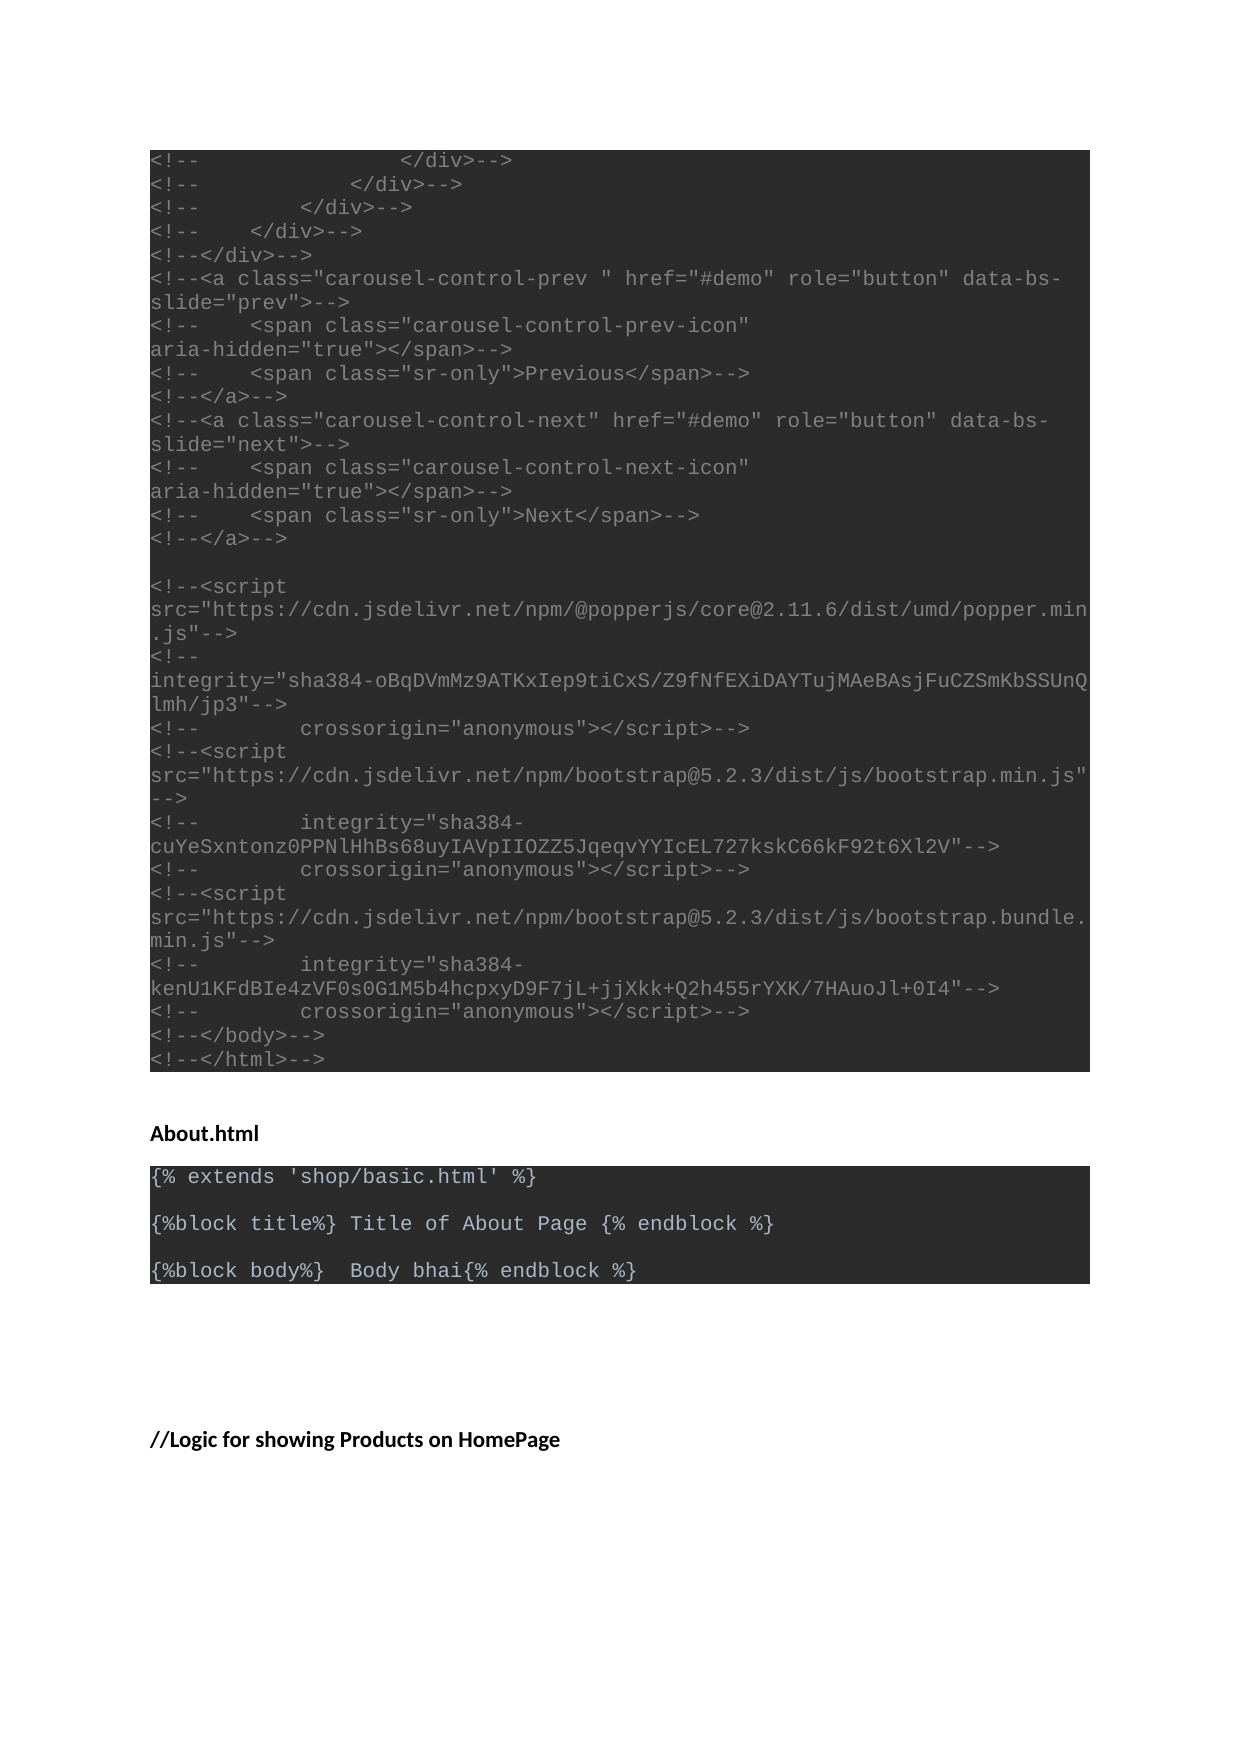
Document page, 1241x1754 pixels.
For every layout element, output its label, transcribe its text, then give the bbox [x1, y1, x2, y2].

text {% extends 'shop/basic.html' %} {%block title%} Title of About Page {% endblock %} {%block body%} Body bhai{% endblock %} [150, 1166, 1090, 1284]
text //Logic for showing Products on HomePage [150, 1425, 1090, 1453]
text About.html [150, 1119, 1090, 1147]
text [150, 150, 1090, 1072]
